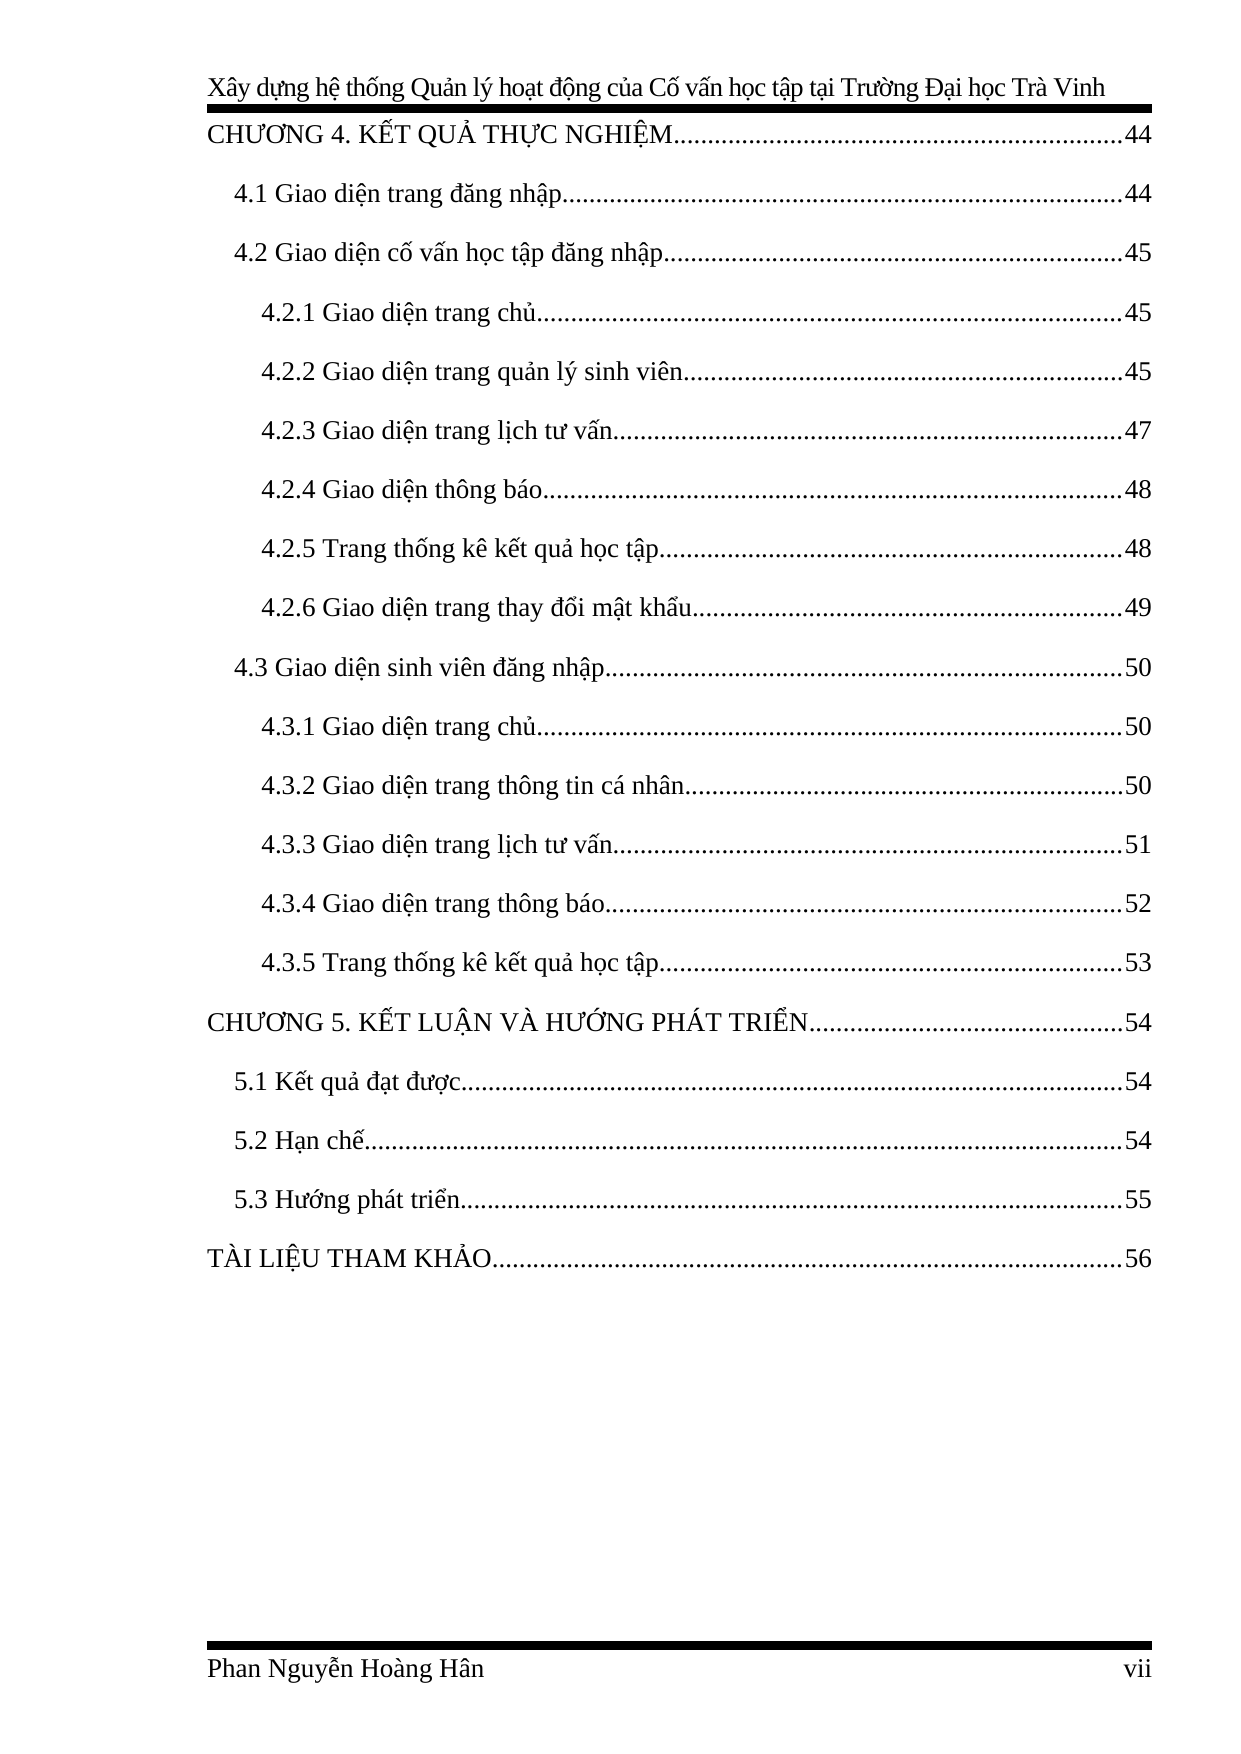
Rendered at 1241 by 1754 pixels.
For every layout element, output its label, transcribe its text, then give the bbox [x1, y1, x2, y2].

text 4.2.2 Giao diện trang quản lý sinh viên 45 [261, 355, 1152, 386]
text 4.2.4 Giao diện thông báo 48 [261, 473, 1152, 504]
text 4.3.2 Giao diện trang thông tin cá nhân 50 [261, 769, 1152, 800]
text CHƯƠNG 4. KẾT QUẢ THỰC NGHIỆM 44 [207, 118, 1152, 149]
text 4.1 Giao diện trang đăng nhập 44 [234, 177, 1152, 208]
text TÀI LIỆU THAM KHẢO 56 [207, 1242, 1152, 1273]
text 4.3.1 Giao diện trang chủ 50 [261, 710, 1152, 741]
text 4.2.1 Giao diện trang chủ 45 [261, 296, 1152, 327]
text 4.2 Giao diện cố vấn học tập đăng nhập 45 [234, 236, 1152, 268]
text 4.3.5 Trang thống kê kết quả học tập 53 [261, 946, 1152, 978]
text CHƯƠNG 5. KẾT LUẬN VÀ HƯỚNG PHÁT TRIỂN 54 [207, 1006, 1152, 1037]
text 4.2.5 Trang thống kê kết quả học tập 48 [261, 532, 1152, 563]
text 5.3 Hướng phát triển 55 [234, 1183, 1152, 1214]
text 5.2 Hạn chế 54 [234, 1124, 1152, 1155]
text 4.2.3 Giao diện trang lịch tư vấn 47 [261, 414, 1152, 445]
text 4.3.4 Giao diện trang thông báo 52 [261, 887, 1152, 918]
text 4.3.3 Giao diện trang lịch tư vấn 51 [261, 828, 1152, 859]
text 5.1 Kết quả đạt được 54 [234, 1065, 1152, 1096]
text 4.3 Giao diện sinh viên đăng nhập 50 [234, 651, 1152, 682]
text 4.2.6 Giao diện trang thay đổi mật khẩu 49 [261, 591, 1152, 623]
